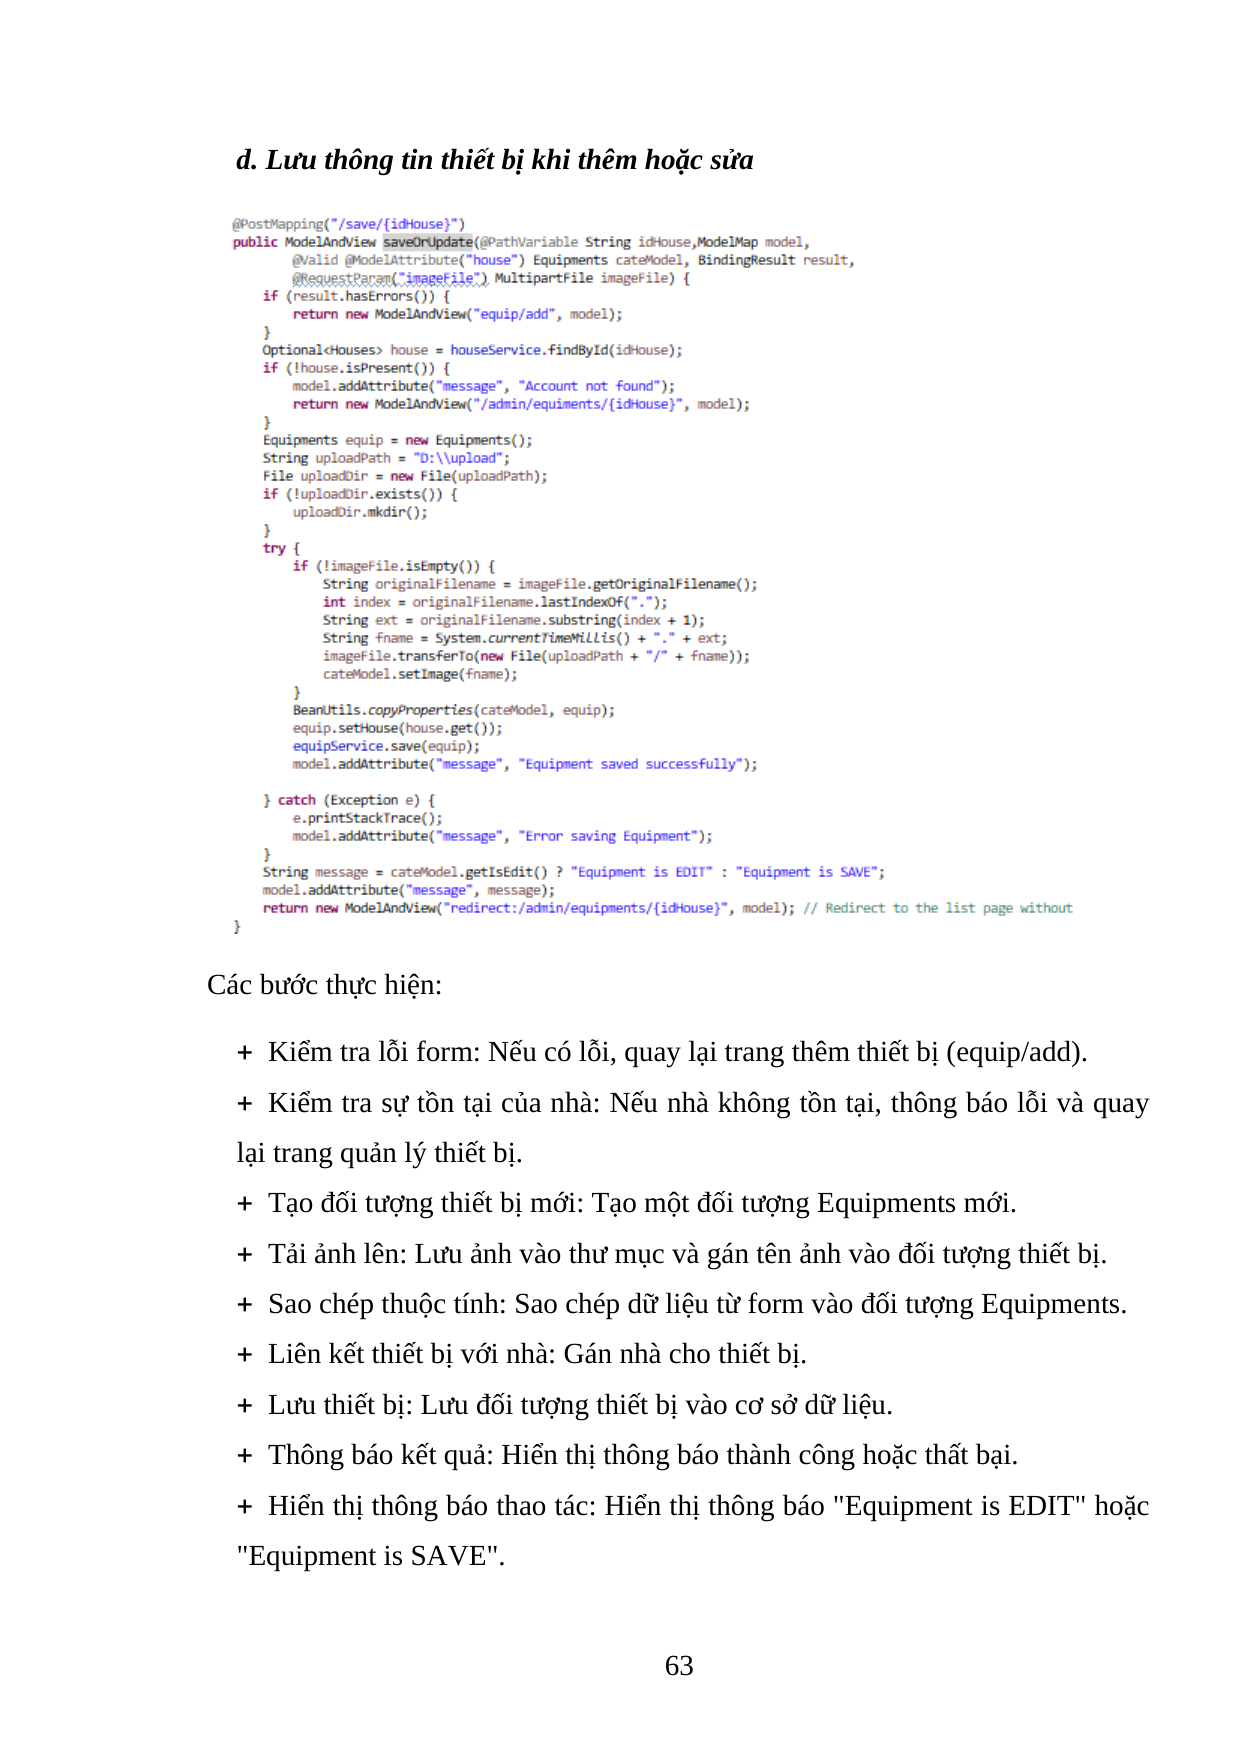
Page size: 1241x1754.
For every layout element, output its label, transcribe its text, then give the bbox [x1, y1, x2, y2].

list Lưu thông tin thiết bị khi thêm hoặc sửa [177, 142, 1152, 175]
text Tải ảnh lên: Lưu ảnh vào thư mục và gán tên ảnh vào đối tượng thiết bị. [236, 1236, 1152, 1269]
text Kiểm tra sự tồn tại của nhà: Nếu nhà không tồn tại, thông báo lỗi và quay lại trang quản lý thiết bị. [236, 1085, 1152, 1169]
text Kiểm tra lỗi form: Nếu có lỗi, quay lại trang thêm thiết bị (equip/add). [236, 1034, 1152, 1068]
text Các bước thực hiện: [177, 967, 1152, 1001]
picture [206, 208, 1148, 934]
text Lưu thiết bị: Lưu đối tượng thiết bị vào cơ sở dữ liệu. [236, 1387, 1152, 1421]
text Hiển thị thông báo thao tác: Hiển thị thông báo "Equipment is EDIT" hoặc "Equipment is SAVE". [236, 1488, 1152, 1572]
text Thông báo kết quả: Hiển thị thông báo thành công hoặc thất bại. [236, 1437, 1152, 1471]
text Liên kết thiết bị với nhà: Gán nhà cho thiết bị. [236, 1337, 1152, 1370]
text Sao chép thuộc tính: Sao chép dữ liệu từ form vào đối tượng Equipments. [236, 1286, 1152, 1320]
text Tạo đối tượng thiết bị mới: Tạo một đối tượng Equipments mới. [236, 1185, 1152, 1219]
